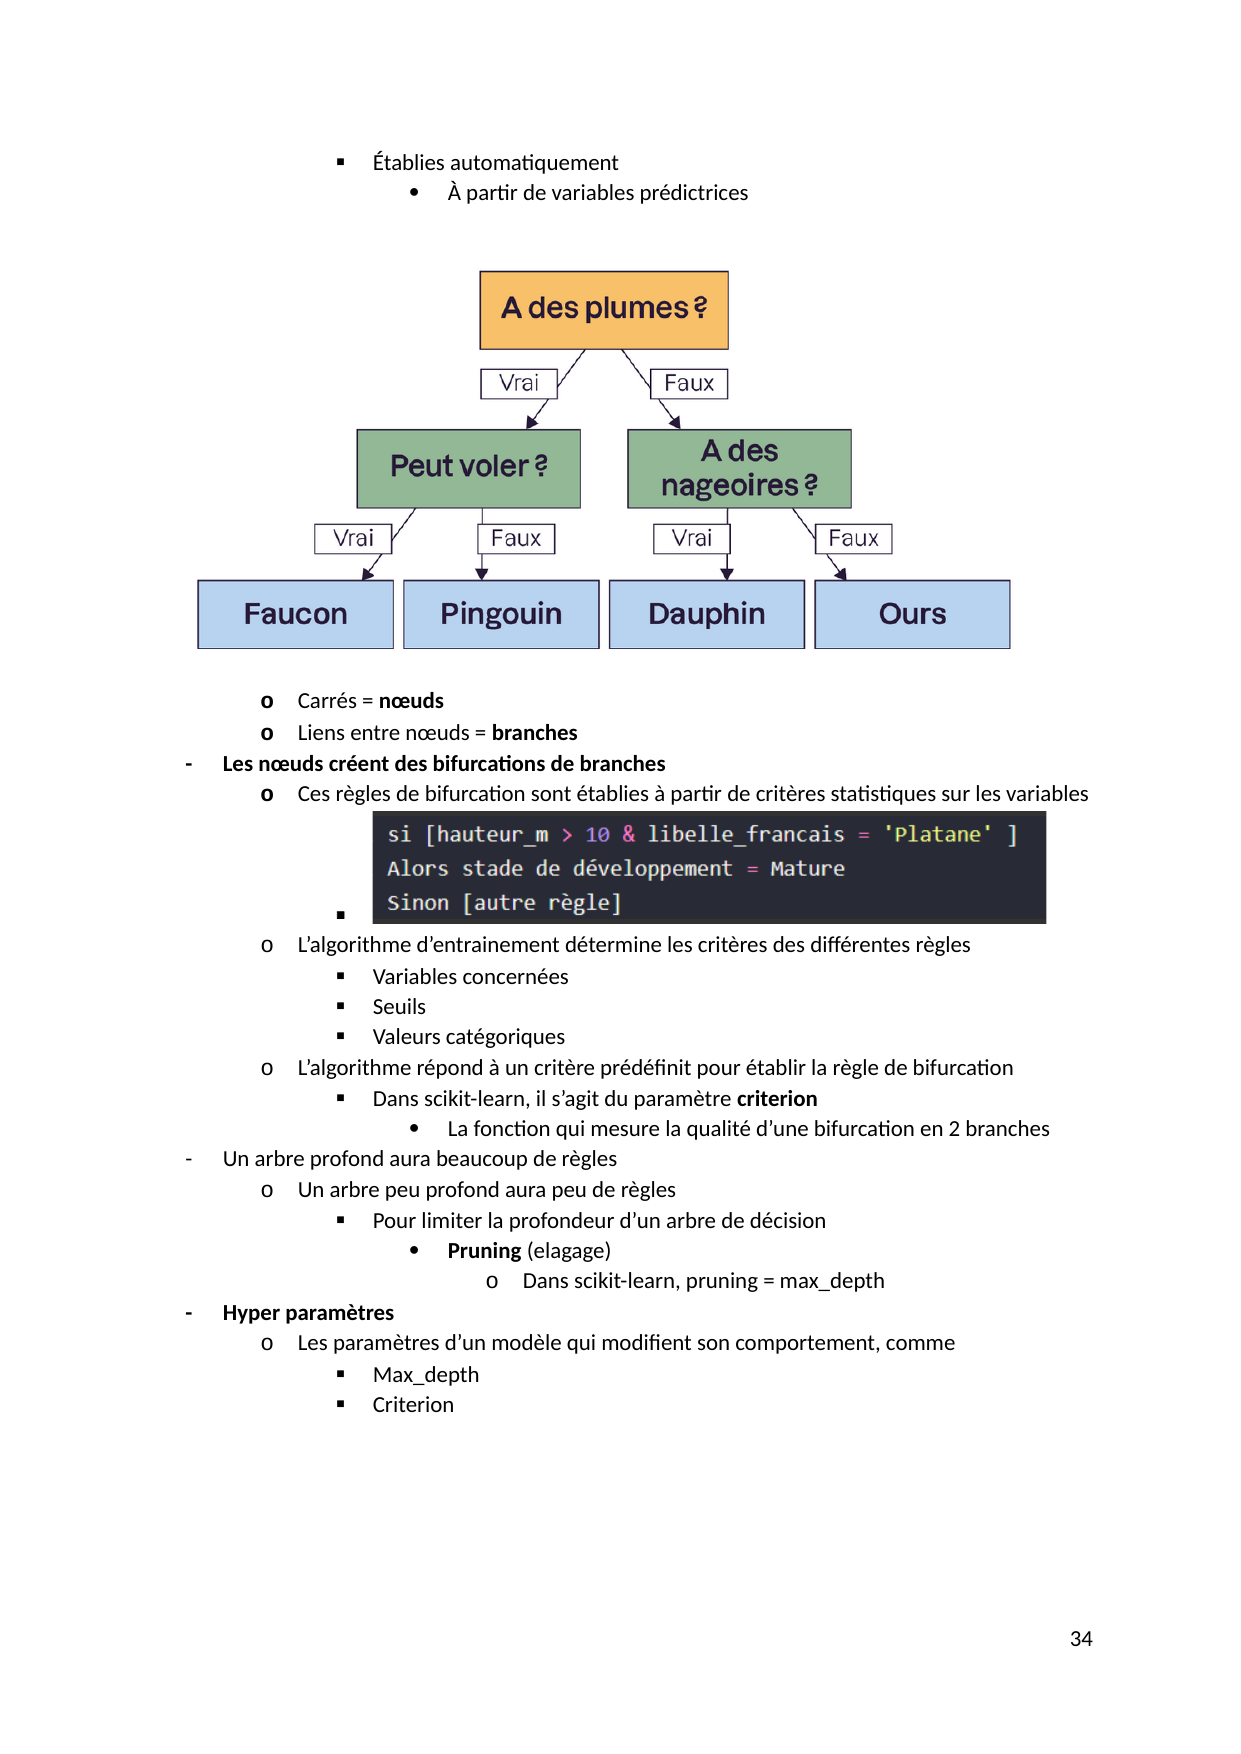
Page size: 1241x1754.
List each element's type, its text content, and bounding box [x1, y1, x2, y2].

picture [372, 811, 1047, 924]
picture [147, 224, 1049, 668]
list Carrés = nœuds [260, 686, 1093, 716]
list La fonction qui mesure la qualité d’une bifurcation en 2 branches [410, 1114, 1093, 1142]
list Pruning (elagage) [410, 1236, 1093, 1264]
list Un arbre peu profond aura peu de règles [260, 1175, 1093, 1204]
list Dans scikit-learn, il s’agit du paramètre criterion [335, 1084, 1093, 1112]
list Les nœuds créent des bifurcations de branches [185, 749, 1093, 777]
list Variables concernées [335, 962, 1093, 990]
list Seuils [335, 992, 1093, 1020]
list Hyper paramètres [185, 1298, 1093, 1326]
list Les paramètres d’un modèle qui modifient son comportement, comme [260, 1328, 1093, 1357]
list Établies automatiquement [335, 148, 1093, 176]
list Valeurs catégoriques [335, 1022, 1093, 1051]
list Dans scikit-learn, pruning = max_depth [485, 1267, 1093, 1296]
list L’algorithme d’entrainement détermine les critères des différentes règles [260, 931, 1093, 960]
list Pour limiter la profondeur d’un arbre de décision [335, 1206, 1093, 1234]
list Ces règles de bifurcation sont établies à partir de critères statistiques sur les variables [260, 779, 1093, 809]
list Liens entre nœuds = branches [260, 718, 1093, 747]
list Criterion [335, 1390, 1093, 1418]
list L’algorithme répond à un critère prédéfinit pour établir la règle de bifurcation [260, 1053, 1093, 1082]
list Un arbre profond aura beaucoup de règles [185, 1144, 1093, 1173]
list Max_depth [335, 1360, 1093, 1388]
list À partir de variables prédictrices [410, 178, 1093, 206]
